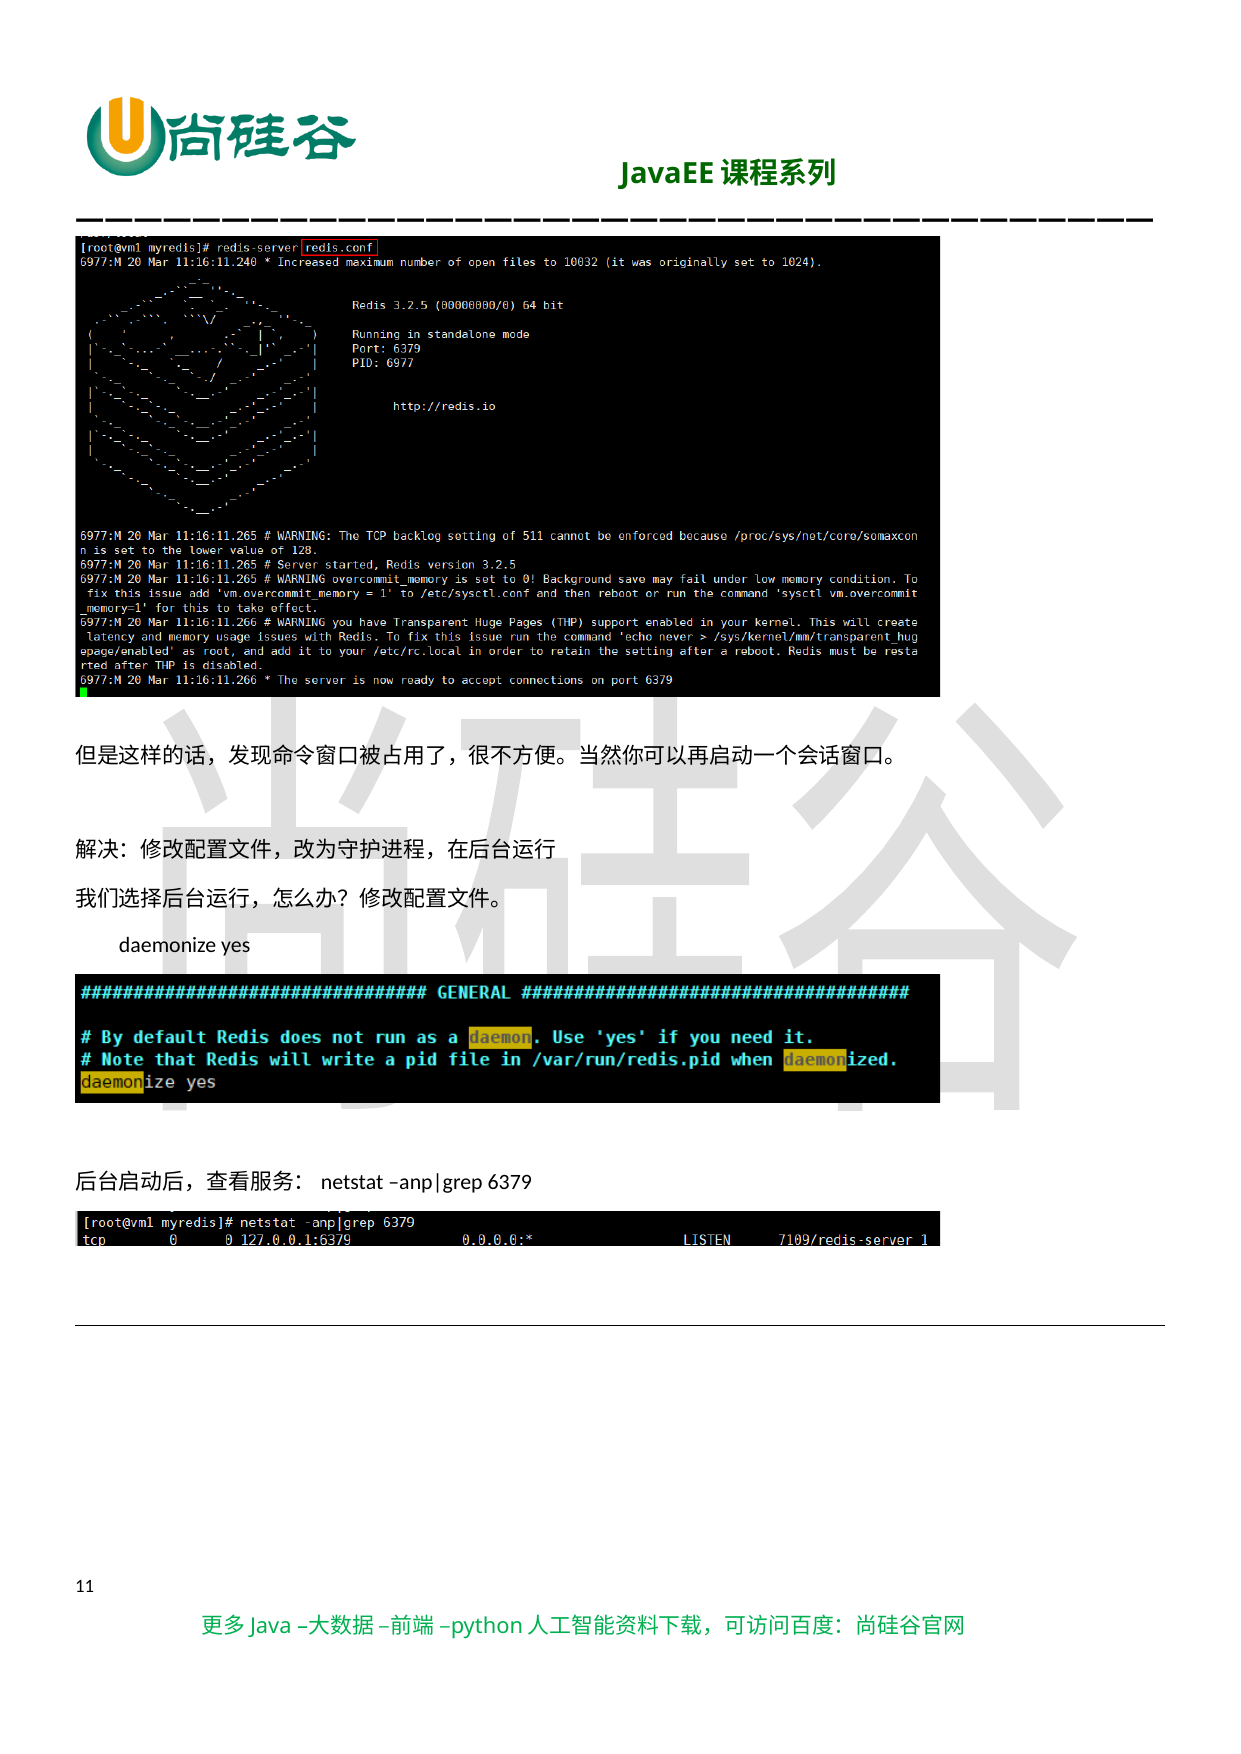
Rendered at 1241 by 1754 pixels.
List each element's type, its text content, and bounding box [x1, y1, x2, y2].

picture [75, 236, 941, 697]
picture [75, 974, 941, 1103]
text 但是这样的话，发现命令窗口被占用了，很不方便。当然你可以再启动一个会话窗口。 [75, 738, 1165, 770]
picture [75, 1211, 941, 1246]
text daemonize yes [75, 928, 1165, 961]
text 我们选择后台运行，怎么办？修改配置文件。 [75, 880, 1165, 913]
picture [75, 88, 363, 184]
text 后台启动后，查看服务： netstat –anp|grep 6379 [75, 1163, 1165, 1196]
text 解决：修改配置文件，改为守护进程，在后台运行 [75, 832, 1165, 864]
